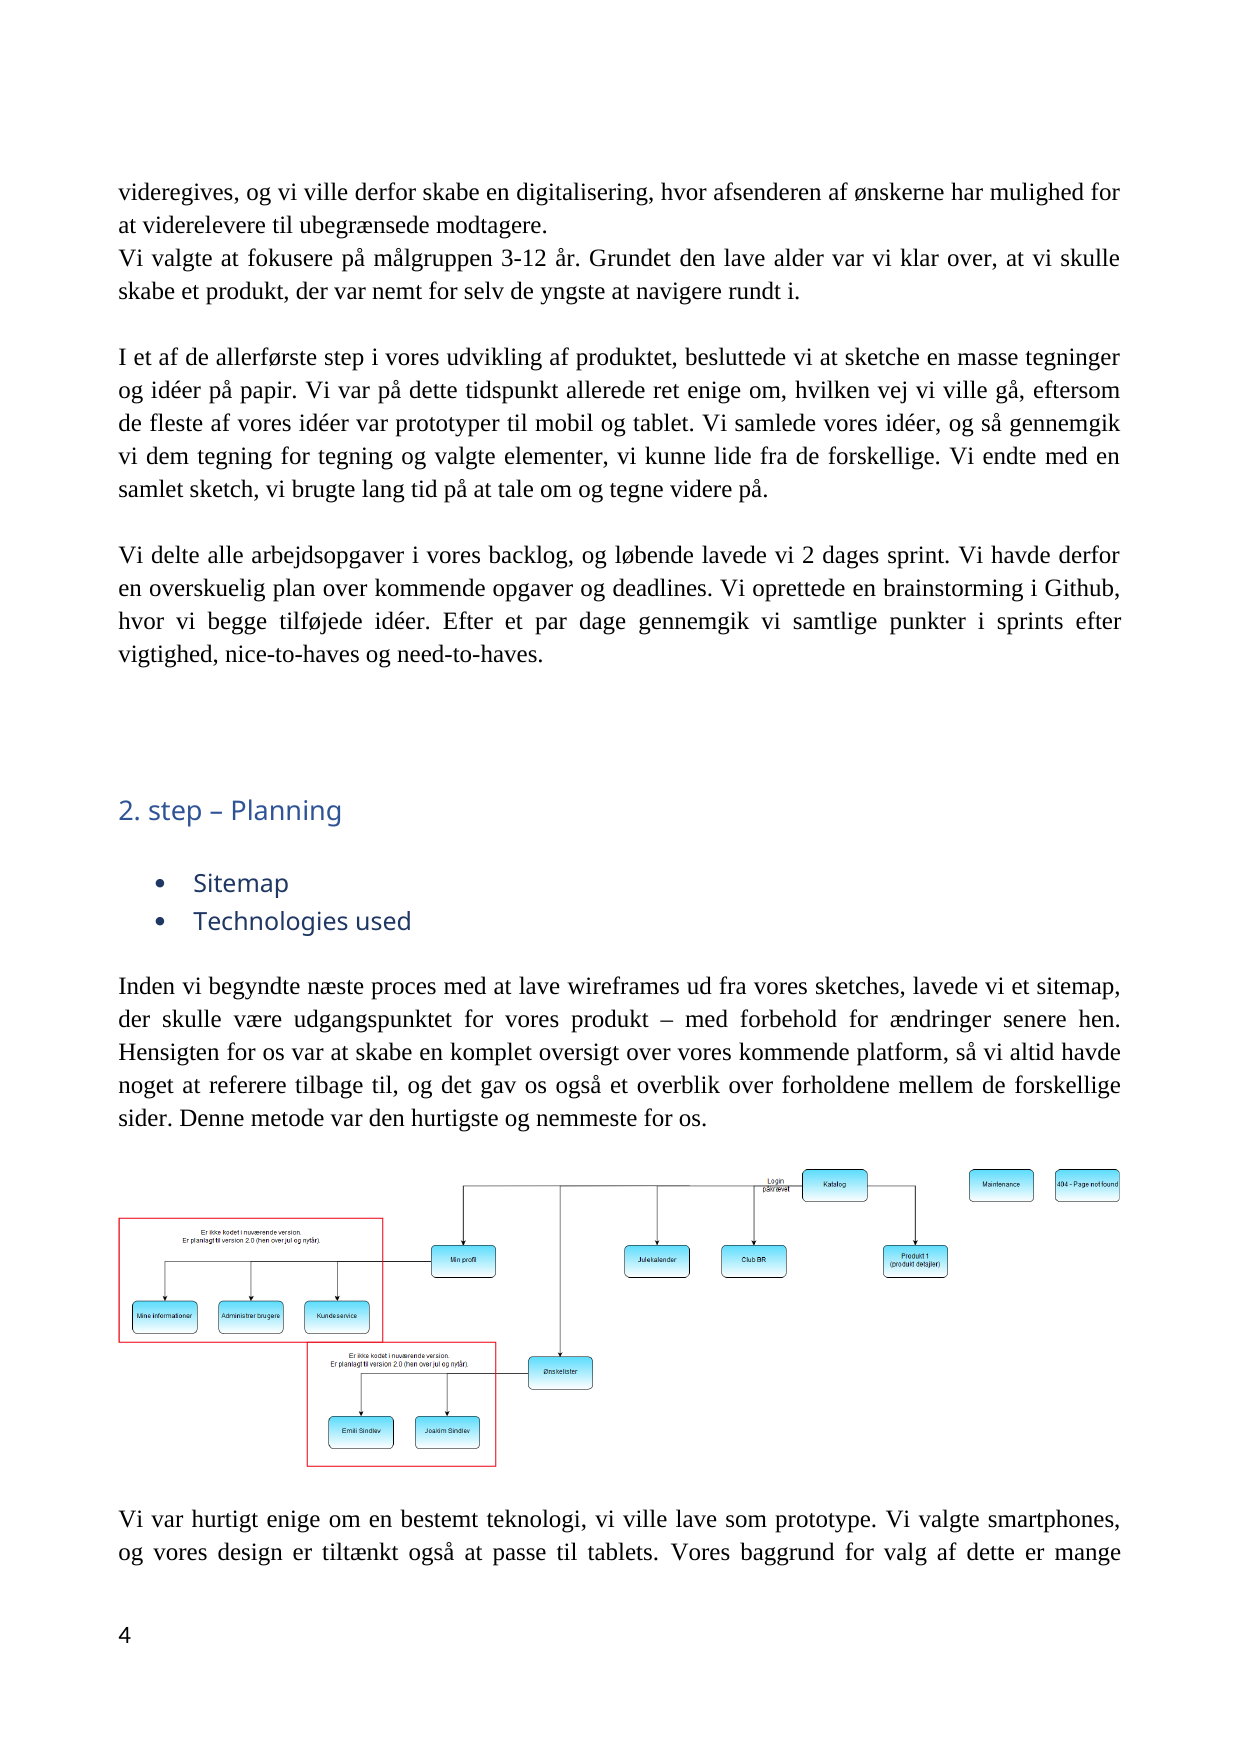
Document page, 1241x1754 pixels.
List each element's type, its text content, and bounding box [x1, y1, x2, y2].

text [118, 177, 1122, 239]
subtitle 2. step – Planning [118, 792, 1122, 829]
text Inden vi begyndte næste proces med at lave wireframes ud fra vores sketches, lavede vi et sitemap, der skulle være udgangspunktet for vores produkt – med forbehold for ændringer senere hen. Hensigten for os var at skabe en komplet oversigt over vores kommende platform, så vi altid havde noget at referere tilbage til, og det gav os også et overblik over forholdene mellem de forskellige sider. Denne metode var den hurtigste og nemmeste for os. [118, 971, 1122, 1132]
subtitle Technologies used [156, 904, 1122, 938]
picture [118, 1169, 1120, 1467]
text Vi delte alle arbejdsopgaver i vores backlog, og løbende lavede vi 2 dages sprint. Vi havde derfor en overskuelig plan over kommende opgaver og deadlines. Vi oprettede en brainstorming i Github, hvor vi begge tilføjede idéer. Efter et par dage gennemgik vi samtlige punkter i sprints efter vigtighed, nice-to-haves og need-to-haves. [118, 540, 1122, 668]
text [118, 1504, 1122, 1565]
subtitle Sitemap [156, 866, 1122, 900]
text I et af de allerførste step i vores udvikling af produktet, besluttede vi at sketche en masse tegninger og idéer på papir. Vi var på dette tidspunkt allerede ret enige om, hvilken vej vi ville gå, eftersom de fleste af vores idéer var prototyper til mobil og tablet. Vi samlede vores idéer, og så gennemgik vi dem tegning for tegning og valgte elementer, vi kunne lide fra de forskellige. Vi endte med en samlet sketch, vi brugte lang tid på at tale om og tegne videre på. [118, 342, 1122, 503]
text Vi valgte at fokusere på målgruppen 3-12 år. Grundet den lave alder var vi klar over, at vi skulle skabe et produkt, der var nemt for selv de yngste at navigere rundt i. [118, 243, 1122, 305]
